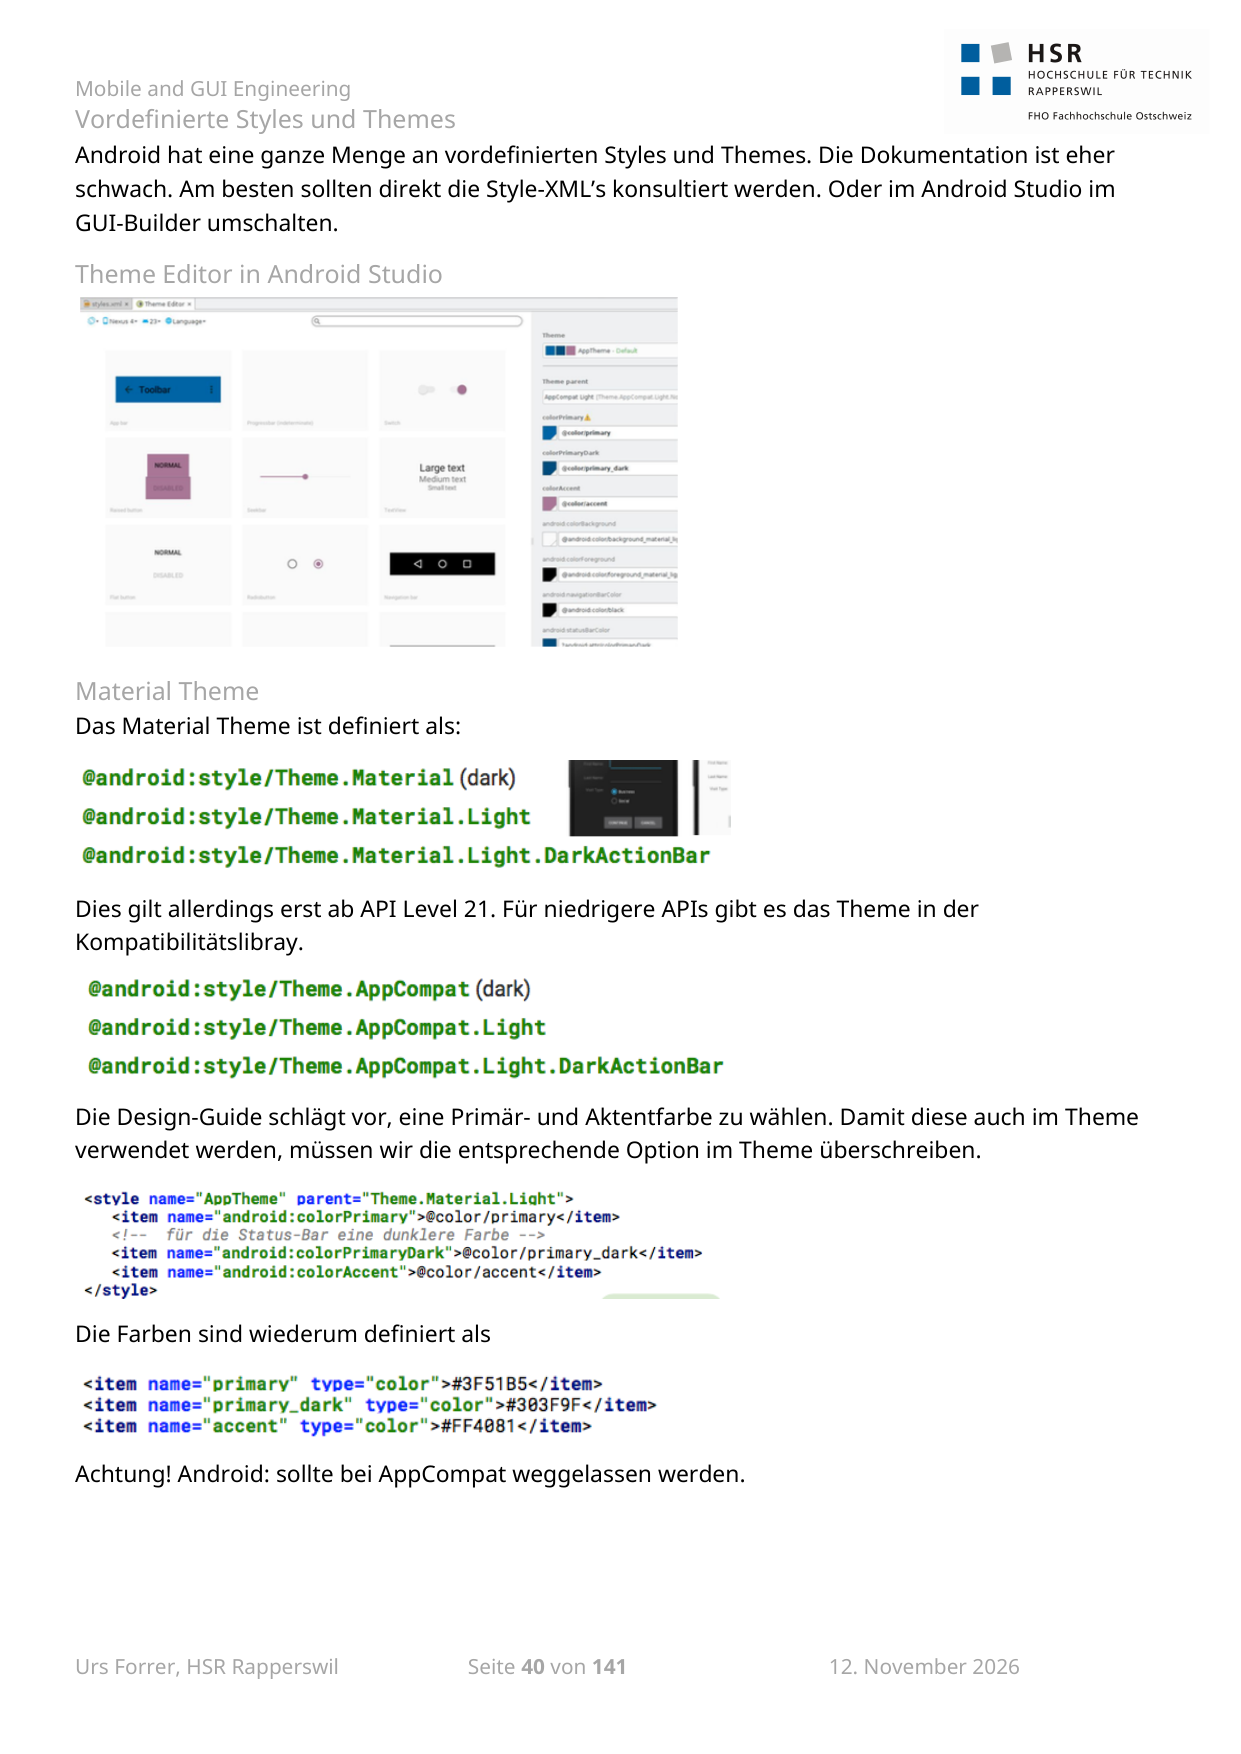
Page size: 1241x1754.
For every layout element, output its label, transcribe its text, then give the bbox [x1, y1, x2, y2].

subtitle Vordefinierte Styles und Themes [75, 102, 1165, 136]
picture [75, 1185, 721, 1299]
text Die Farben sind wiederum definiert als [75, 1318, 1165, 1349]
text Android hat eine ganze Menge an vordefinierten Styles und Themes. Die Dokumentation ist eher schwach. Am besten sollten direkt die Style-XML’s konsultiert werden. Oder im Android Studio im GUI-Builder umschalten. [75, 139, 1165, 238]
subtitle Theme Editor in Android Studio [75, 257, 1165, 291]
text Achtung! Android: sollte bei AppCompat weggelassen werden. [75, 1458, 1165, 1489]
picture [75, 976, 759, 1082]
subtitle Material Theme [75, 673, 1165, 707]
picture [943, 29, 1210, 134]
picture [75, 1368, 665, 1439]
text Die Design-Guide schlägt vor, eine Primär- und Aktentfarbe zu wählen. Damit diese auch im Theme verwendet werden, müssen wir die entsprechende Option im Theme überschreiben. [75, 1101, 1165, 1166]
text Das Material Theme ist definiert als: [75, 710, 1165, 741]
picture [75, 293, 684, 655]
text Dies gilt allerdings erst ab API Level 21. Für niedrigere APIs gibt es das Theme in der Kompatibilitätslibray. [75, 893, 1165, 958]
picture [75, 760, 731, 874]
